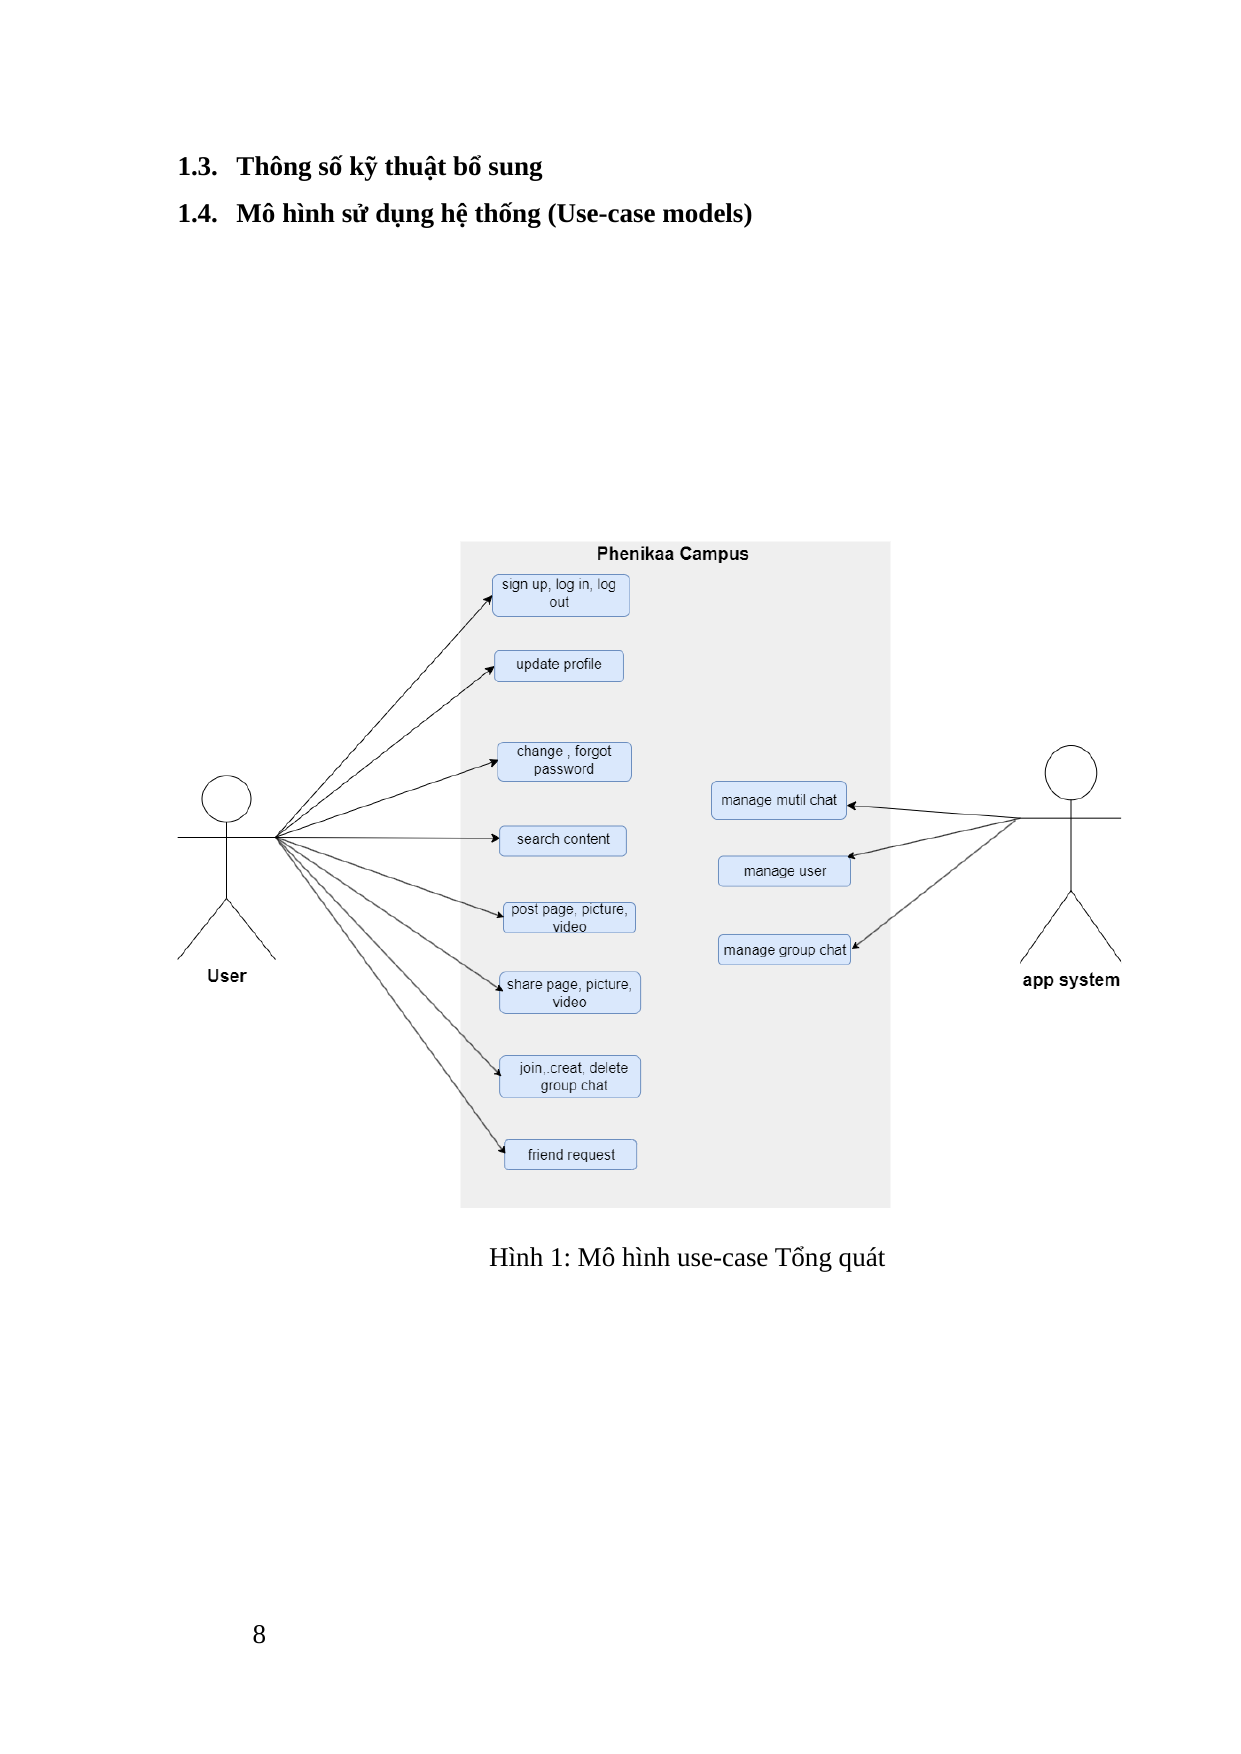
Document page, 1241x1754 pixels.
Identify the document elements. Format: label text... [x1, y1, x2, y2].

text Hình 1: Mô hình use-case Tổng quát [177, 1241, 1122, 1272]
picture [177, 539, 1122, 1208]
subtitle Mô hình sử dụng hệ thống (Use-case models) [177, 197, 1122, 228]
subtitle Thông số kỹ thuật bổ sung [177, 150, 1122, 181]
